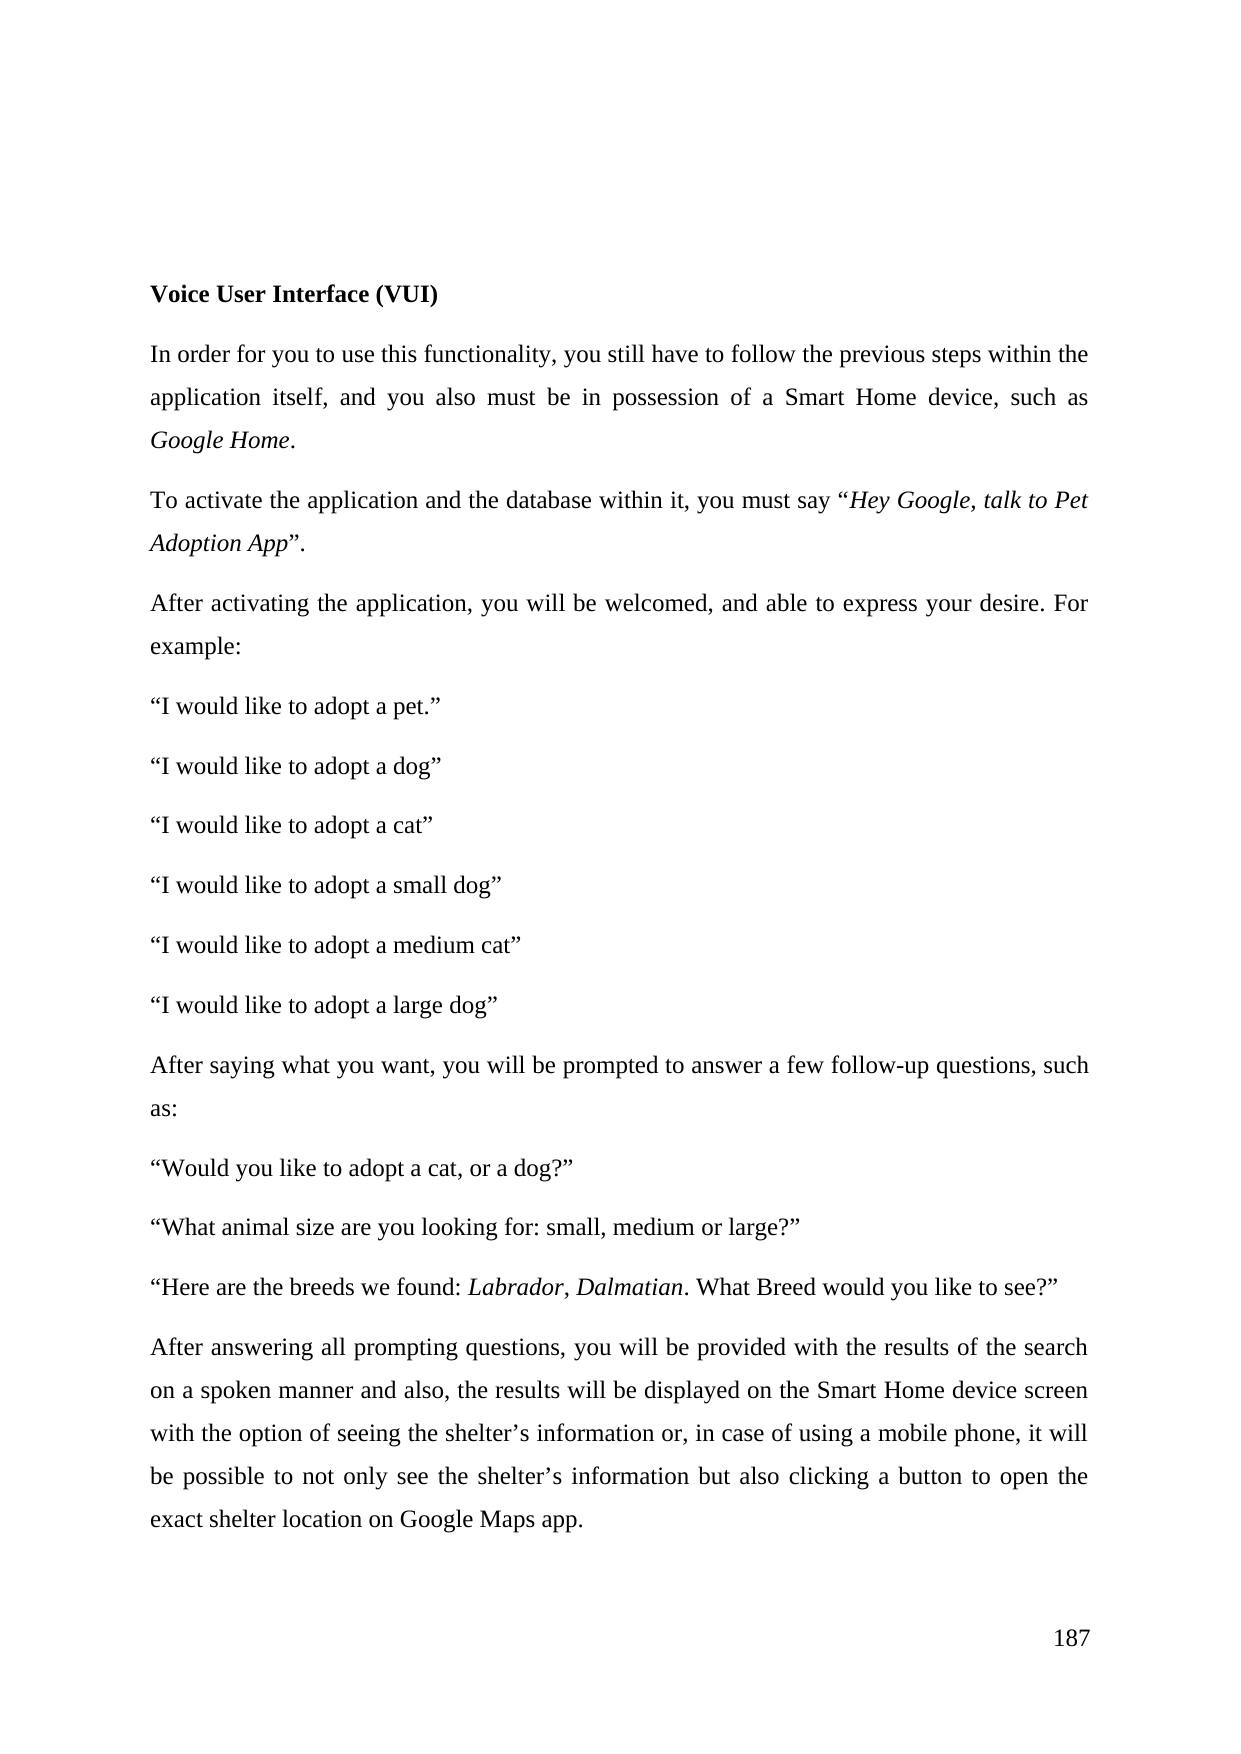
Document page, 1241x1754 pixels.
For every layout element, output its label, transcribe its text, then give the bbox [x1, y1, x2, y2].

text After saying what you want, you will be prompted to answer a few follow-up questions, such as: [150, 1050, 1090, 1122]
text “What animal size are you looking for: small, medium or large?” [150, 1212, 1090, 1241]
text “I would like to adopt a cat” [150, 811, 1090, 839]
text “Would you like to adopt a cat, or a dog?” [150, 1153, 1090, 1181]
text In order for you to use this functionality, you still have to follow the previous steps within the application itself, and you also must be in possession of a Smart Home device, such as Google Home. [150, 339, 1090, 454]
text “I would like to adopt a medium cat” [150, 930, 1090, 959]
text Voice User Interface (VUI) [150, 279, 1090, 308]
text After answering all prompting questions, you will be provided with the results of the search on a spoken manner and also, the results will be displayed on the Smart Home device screen with the option of seeing the shelter’s information or, in case of using a mobile phone, it will be possible to not only see the shelter’s information but also clicking a button to open the exact shelter location on Google Maps app. [150, 1332, 1090, 1533]
text “Here are the breeds we found: Labrador, Dalmatian. What Breed would you like to see?” [150, 1272, 1090, 1301]
text To activate the application and the database within it, you must say “Hey Google, talk to Pet Adoption App”. [150, 485, 1090, 557]
text After activating the application, you will be welcomed, and able to express your desire. For example: [150, 588, 1090, 660]
text “I would like to adopt a dog” [150, 751, 1090, 779]
text “I would like to adopt a large dog” [150, 990, 1090, 1019]
text “I would like to adopt a pet.” [150, 691, 1090, 720]
text “I would like to adopt a small dog” [150, 870, 1090, 899]
